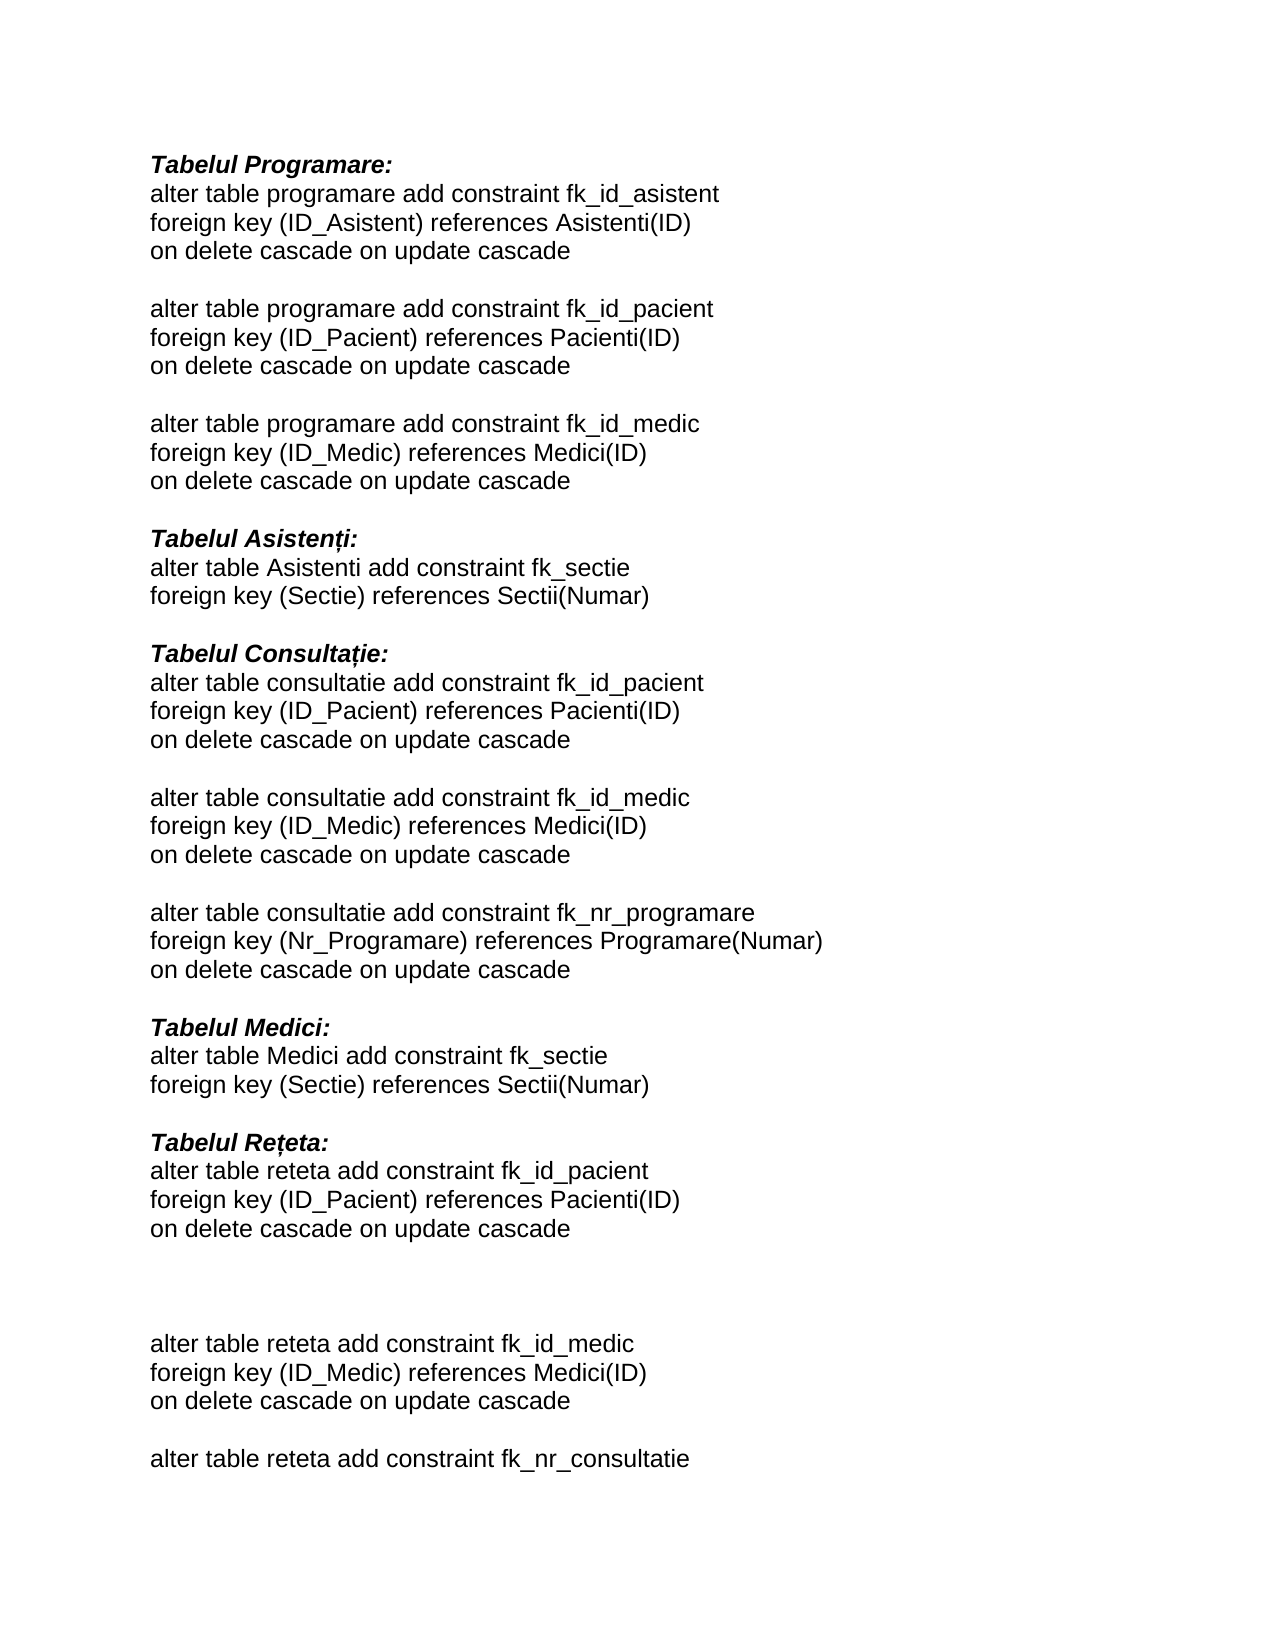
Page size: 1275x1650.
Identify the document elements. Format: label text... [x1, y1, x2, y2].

text Tabelul Programare: [150, 150, 1125, 179]
text alter table consultatie add constraint fk_id_medic [150, 782, 1125, 811]
text on delete cascade on update cascade [150, 351, 1125, 380]
text on delete cascade on update cascade [150, 725, 1125, 754]
text alter table Medici add constraint fk_sectie [150, 1041, 1125, 1070]
text on delete cascade on update cascade [150, 1214, 1125, 1242]
text foreign key (ID_Medic) references Medici(ID) [150, 437, 1125, 466]
text alter table reteta add constraint fk_id_medic [150, 1329, 1125, 1357]
text foreign key (ID_Pacient) references Pacienti(ID) [150, 696, 1125, 725]
text foreign key (ID_Medic) references Medici(ID) [150, 811, 1125, 840]
text alter table reteta add constraint fk_nr_consultatie [150, 1444, 1125, 1472]
text on delete cascade on update cascade [150, 840, 1125, 869]
text on delete cascade on update cascade [150, 236, 1125, 265]
text foreign key (ID_Pacient) references Pacienti(ID) [150, 1185, 1125, 1214]
text on delete cascade on update cascade [150, 955, 1125, 984]
text on delete cascade on update cascade [150, 1386, 1125, 1415]
text alter table programare add constraint fk_id_pacient [150, 294, 1125, 322]
text alter table Asistenti add constraint fk_sectie [150, 552, 1125, 581]
text alter table programare add constraint fk_id_medic [150, 409, 1125, 437]
text foreign key (ID_Asistent) references Asistenti(ID) [150, 207, 1125, 236]
text Tabelul Medici: [150, 1012, 1125, 1041]
text foreign key (Nr_Programare) references Programare(Numar) [150, 926, 1125, 955]
text foreign key (Sectie) references Sectii(Numar) [150, 581, 1125, 610]
text Tabelul Asistenți: [150, 524, 1125, 552]
text alter table consultatie add constraint fk_nr_programare [150, 897, 1125, 926]
text foreign key (Sectie) references Sectii(Numar) [150, 1070, 1125, 1099]
text alter table consultatie add constraint fk_id_pacient [150, 667, 1125, 696]
text Tabelul Rețeta: [150, 1127, 1125, 1156]
text foreign key (ID_Pacient) references Pacienti(ID) [150, 322, 1125, 351]
text foreign key (ID_Medic) references Medici(ID) [150, 1357, 1125, 1386]
text alter table programare add constraint fk_id_asistent [150, 179, 1125, 207]
text on delete cascade on update cascade [150, 466, 1125, 495]
text alter table reteta add constraint fk_id_pacient [150, 1156, 1125, 1185]
text Tabelul Consultație: [150, 639, 1125, 667]
